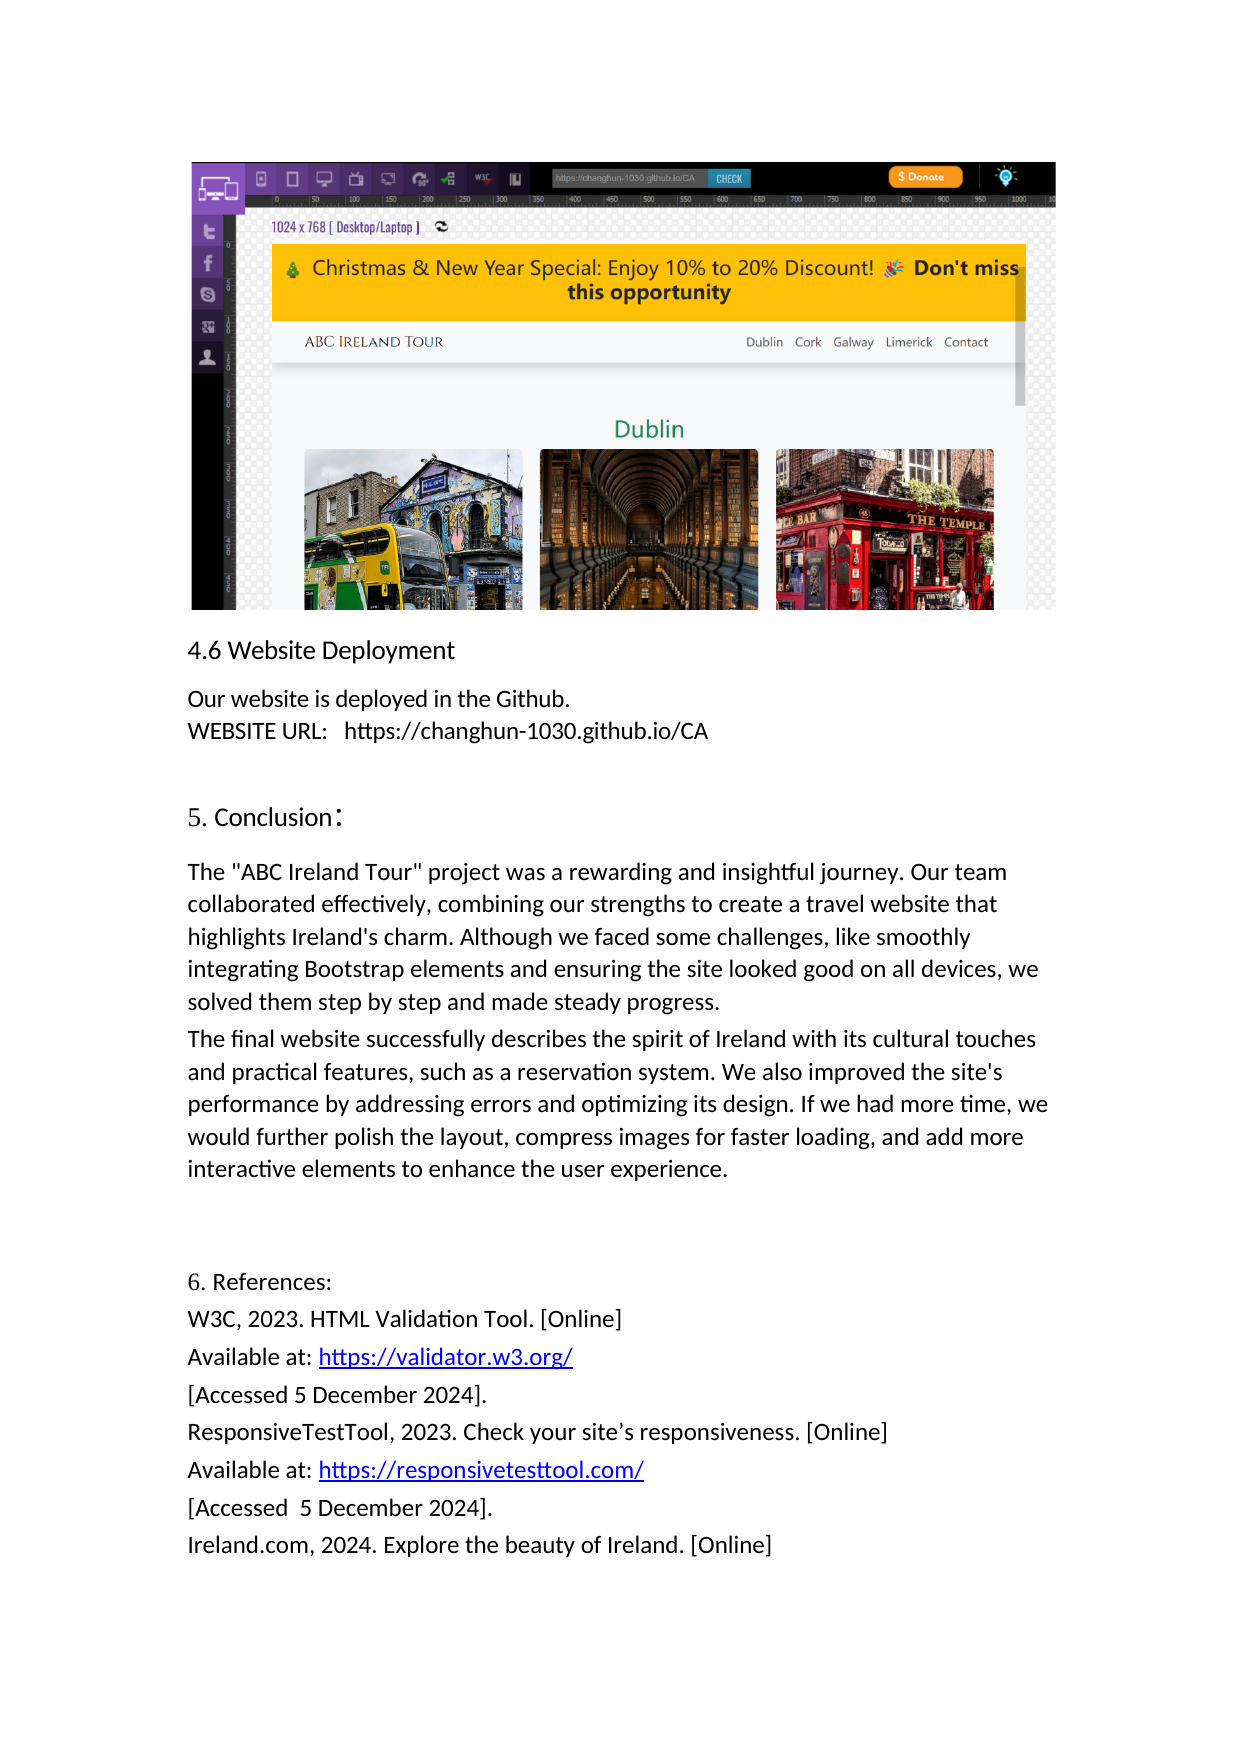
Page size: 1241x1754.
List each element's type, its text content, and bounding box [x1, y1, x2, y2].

text [Accessed 5 December 2024]. [187, 1378, 1053, 1410]
text Available at: https://responsivetesttool.com/ [187, 1453, 1053, 1486]
text The final website successfully describes the spirit of Ireland with its cultural touches and practical features, such as a reservation system. We also improved the site's performance by addressing errors and optimizing its design. If we had more time, we would further polish the layout, compress images for faster loading, and add more interactive elements to enhance the user experience. [187, 1022, 1053, 1185]
subtitle WEBSITE URL: https://changhun-1030.github.io/CA [187, 714, 1053, 747]
subtitle 4.6 Website Deployment [187, 617, 489, 682]
text Ireland.com, 2024. Explore the beauty of Ireland. [Online] [187, 1528, 1053, 1561]
text ResponsiveTestTool, 2023. Check your site’s responsiveness. [Online] [187, 1416, 1053, 1448]
text Available at: https://validator.w3.org/ [187, 1340, 1053, 1373]
picture [191, 162, 1056, 610]
text The "ABC Ireland Tour" project was a rewarding and insightful journey. Our team collaborated effectively, combining our strengths to create a travel website that highlights Ireland's charm. Although we faced some challenges, like smoothly integrating Bootstrap elements and ensuring the site looked good on all devices, we solved them step by step and made steady progress. [187, 855, 1053, 1017]
list References: [187, 1265, 1053, 1298]
text [Accessed 5 December 2024]. [187, 1491, 1053, 1523]
subtitle Conclusion： [187, 784, 1053, 849]
text W3C, 2023. HTML Validation Tool. [Online] [187, 1303, 1053, 1335]
subtitle Our website is deployed in the Github. [187, 682, 1053, 714]
